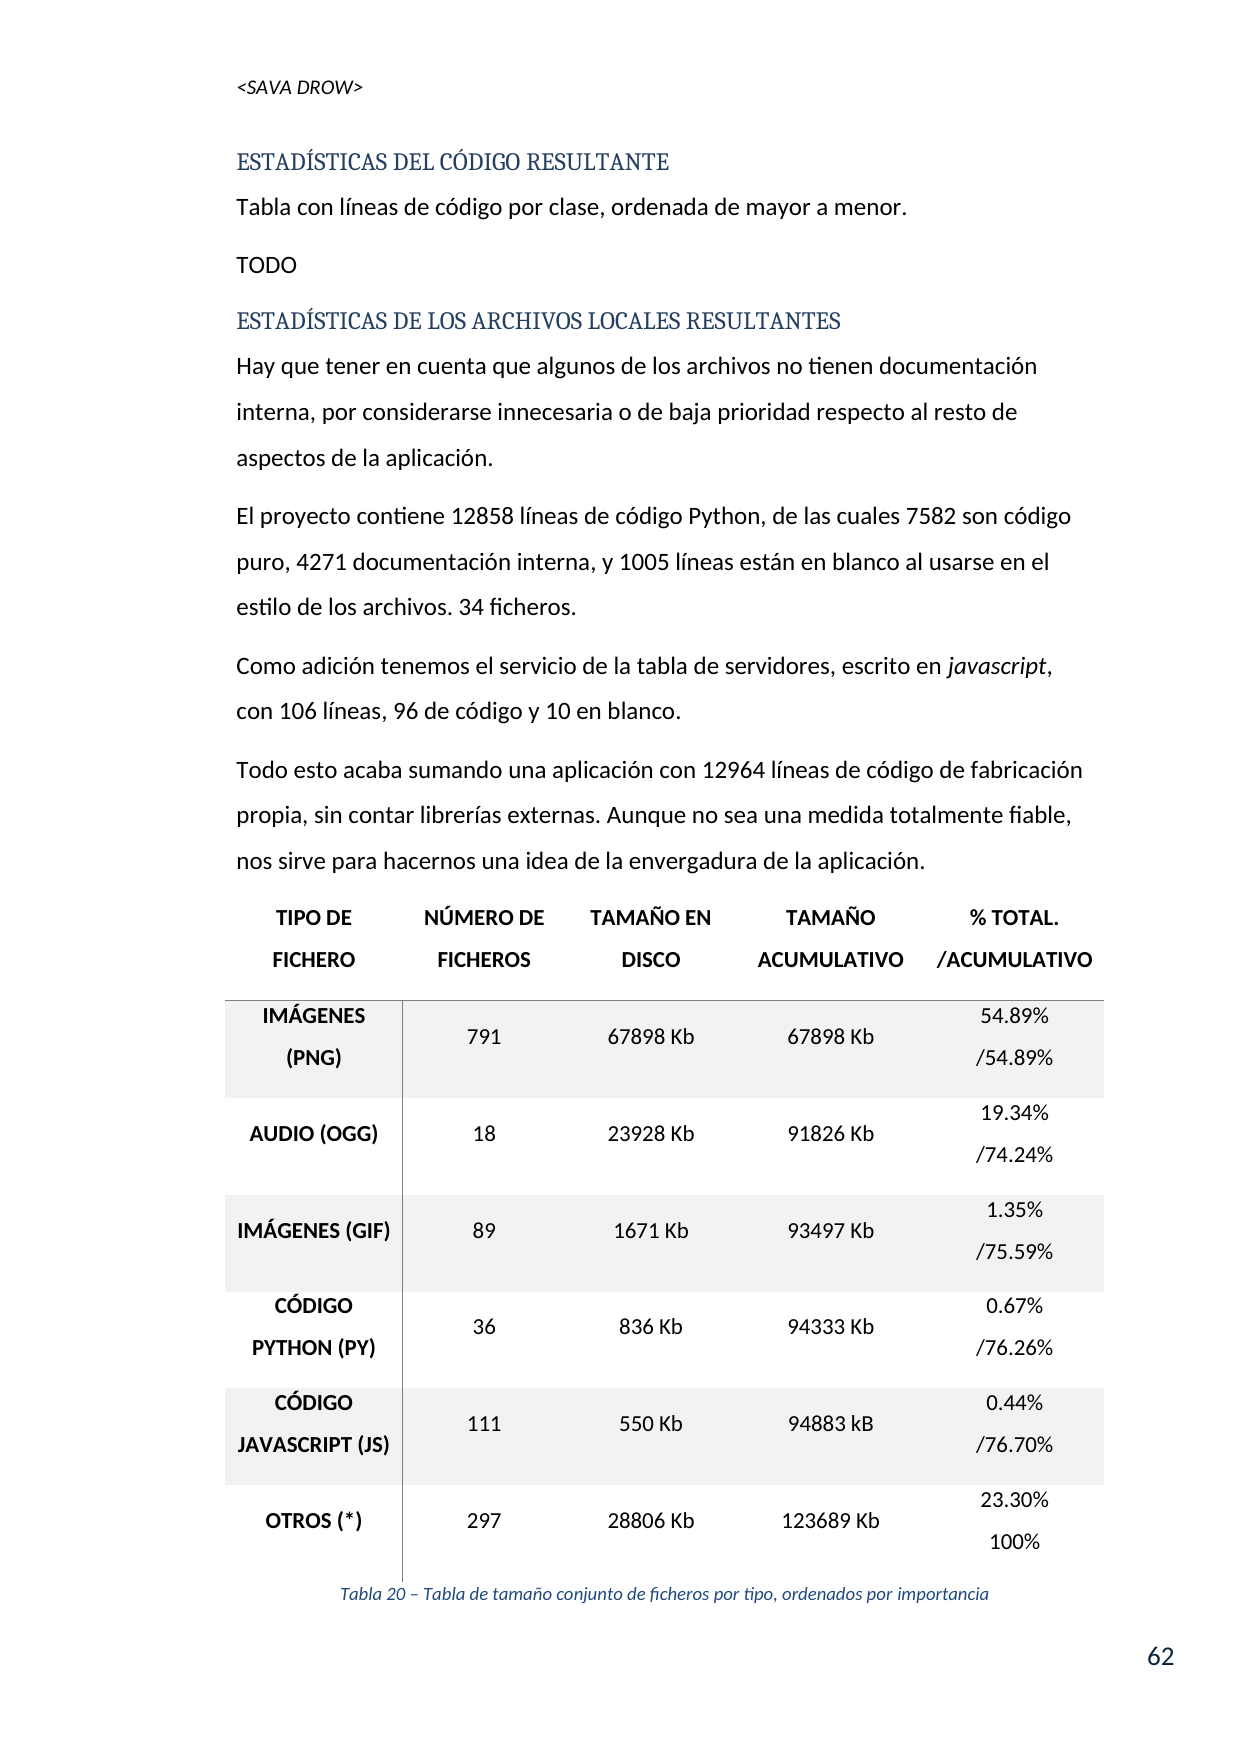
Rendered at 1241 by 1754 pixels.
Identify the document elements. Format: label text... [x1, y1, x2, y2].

table_cell 89 [403, 1195, 566, 1292]
table_cell 1671 Kb [566, 1195, 736, 1292]
text El proyecto contiene 12858 líneas de código Python, de las cuales 7582 son código puro, 4271 documentación interna, y 1005 líneas están en blanco al usarse en el estilo de los archivos. 34 ficheros. [236, 500, 1092, 622]
table_cell 28806 Kb [566, 1485, 736, 1582]
table_header % TOTAL. /ACUMULATIVO [925, 904, 1104, 1000]
text TODO [236, 249, 1092, 279]
table_header Tamaño acumulativo [736, 904, 925, 1000]
table_cell 23.30% 100% [925, 1485, 1104, 1582]
table_cell Código python (PY) [225, 1292, 402, 1388]
text Como adición tenemos el servicio de la tabla de servidores, escrito en javascript, con 106 líneas, 96 de código y 10 en blanco. [236, 650, 1092, 726]
text Todo esto acaba sumando una aplicación con 12964 líneas de código de fabricación propia, sin contar librerías externas. Aunque no sea una medida totalmente fiable, nos sirve para hacernos una idea de la envergadura de la aplicación. [236, 754, 1092, 876]
table_cell 297 [403, 1485, 566, 1582]
subtitle ESTADÍSTICAS DE LOS ARCHIVOS LOCALES RESULTANTES [236, 307, 1092, 336]
table_cell 550 Kb [566, 1388, 736, 1485]
table_header Número de ficheros [403, 904, 566, 1000]
table_cell 93497 Kb [736, 1195, 925, 1292]
table_cell 36 [403, 1292, 566, 1388]
table_cell 18 [403, 1098, 566, 1195]
table_cell 94333 Kb [736, 1292, 925, 1388]
table_cell 111 [403, 1388, 566, 1485]
text Hay que tener en cuenta que algunos de los archivos no tienen documentación interna, por considerarse innecesaria o de baja prioridad respecto al resto de aspectos de la aplicación. [236, 350, 1092, 472]
table_cell CÓDIGO JAVASCRIPT (JS) [225, 1388, 402, 1485]
table_cell 23928 Kb [566, 1098, 736, 1195]
table_cell 54.89% /54.89% [925, 1001, 1104, 1098]
table_cell 791 [403, 1001, 566, 1098]
table_cell 67898 Kb [566, 1001, 736, 1098]
text Tabla con líneas de código por clase, ordenada de mayor a menor. [236, 191, 1092, 221]
table_cell 0.67% /76.26% [925, 1292, 1104, 1388]
table_cell 94883 kB [736, 1388, 925, 1485]
table_header Tamaño en disco [566, 904, 736, 1000]
table_cell 67898 Kb [736, 1001, 925, 1098]
subtitle ESTADÍSTICAS DEL CÓDIGO RESULTANTE [236, 148, 1092, 176]
table_cell Otros (*) [225, 1485, 402, 1582]
table_cell 91826 Kb [736, 1098, 925, 1195]
table_cell 0.44% /76.70% [925, 1388, 1104, 1485]
table_header Tipo de fichero [225, 904, 402, 1000]
table_cell 836 Kb [566, 1292, 736, 1388]
table_cell 19.34% /74.24% [925, 1098, 1104, 1195]
table_cell Imágenes (GIF) [225, 1195, 402, 1292]
table_cell 1.35% /75.59% [925, 1195, 1104, 1292]
table_cell Audio (OGG) [225, 1098, 402, 1195]
table_cell Imágenes (PNG) [225, 1001, 402, 1098]
table_cell 123689 Kb [736, 1485, 925, 1582]
